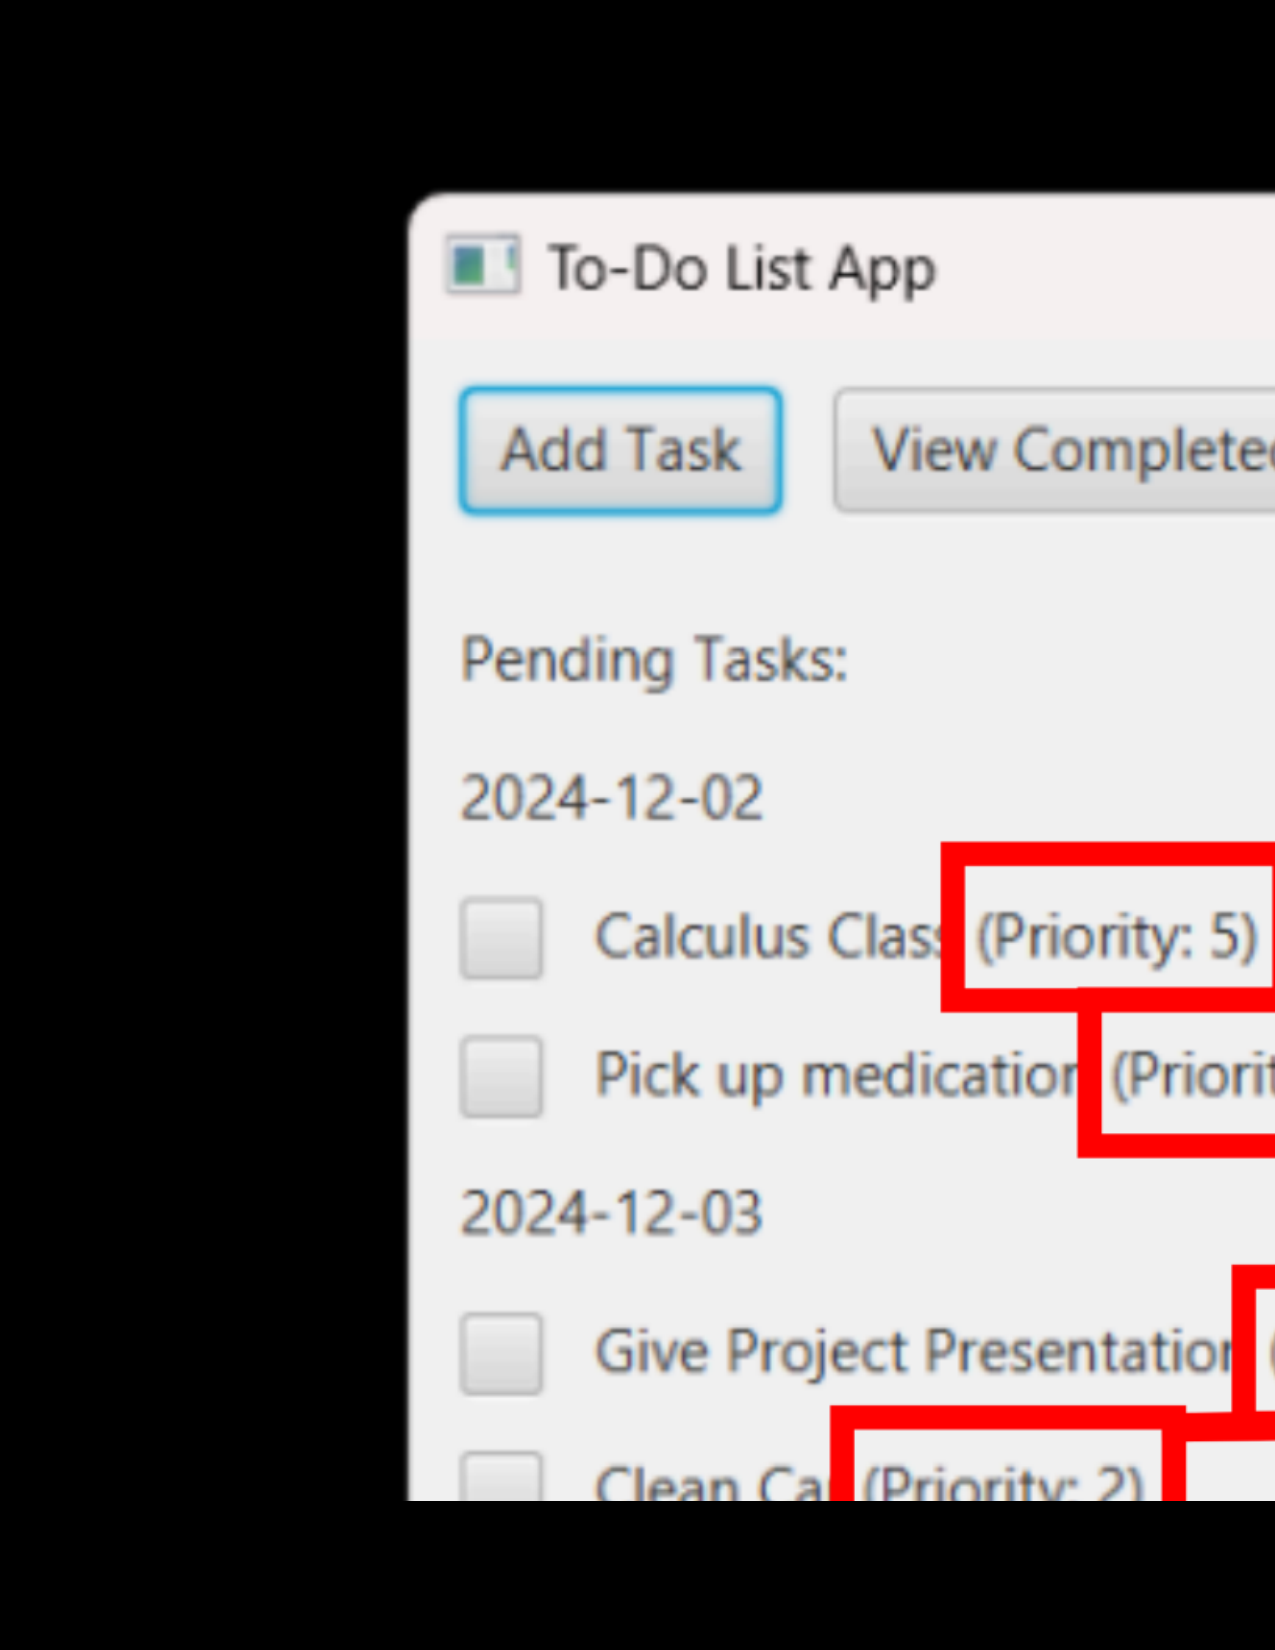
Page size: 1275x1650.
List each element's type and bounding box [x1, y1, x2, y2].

picture [150, 150, 1275, 1501]
